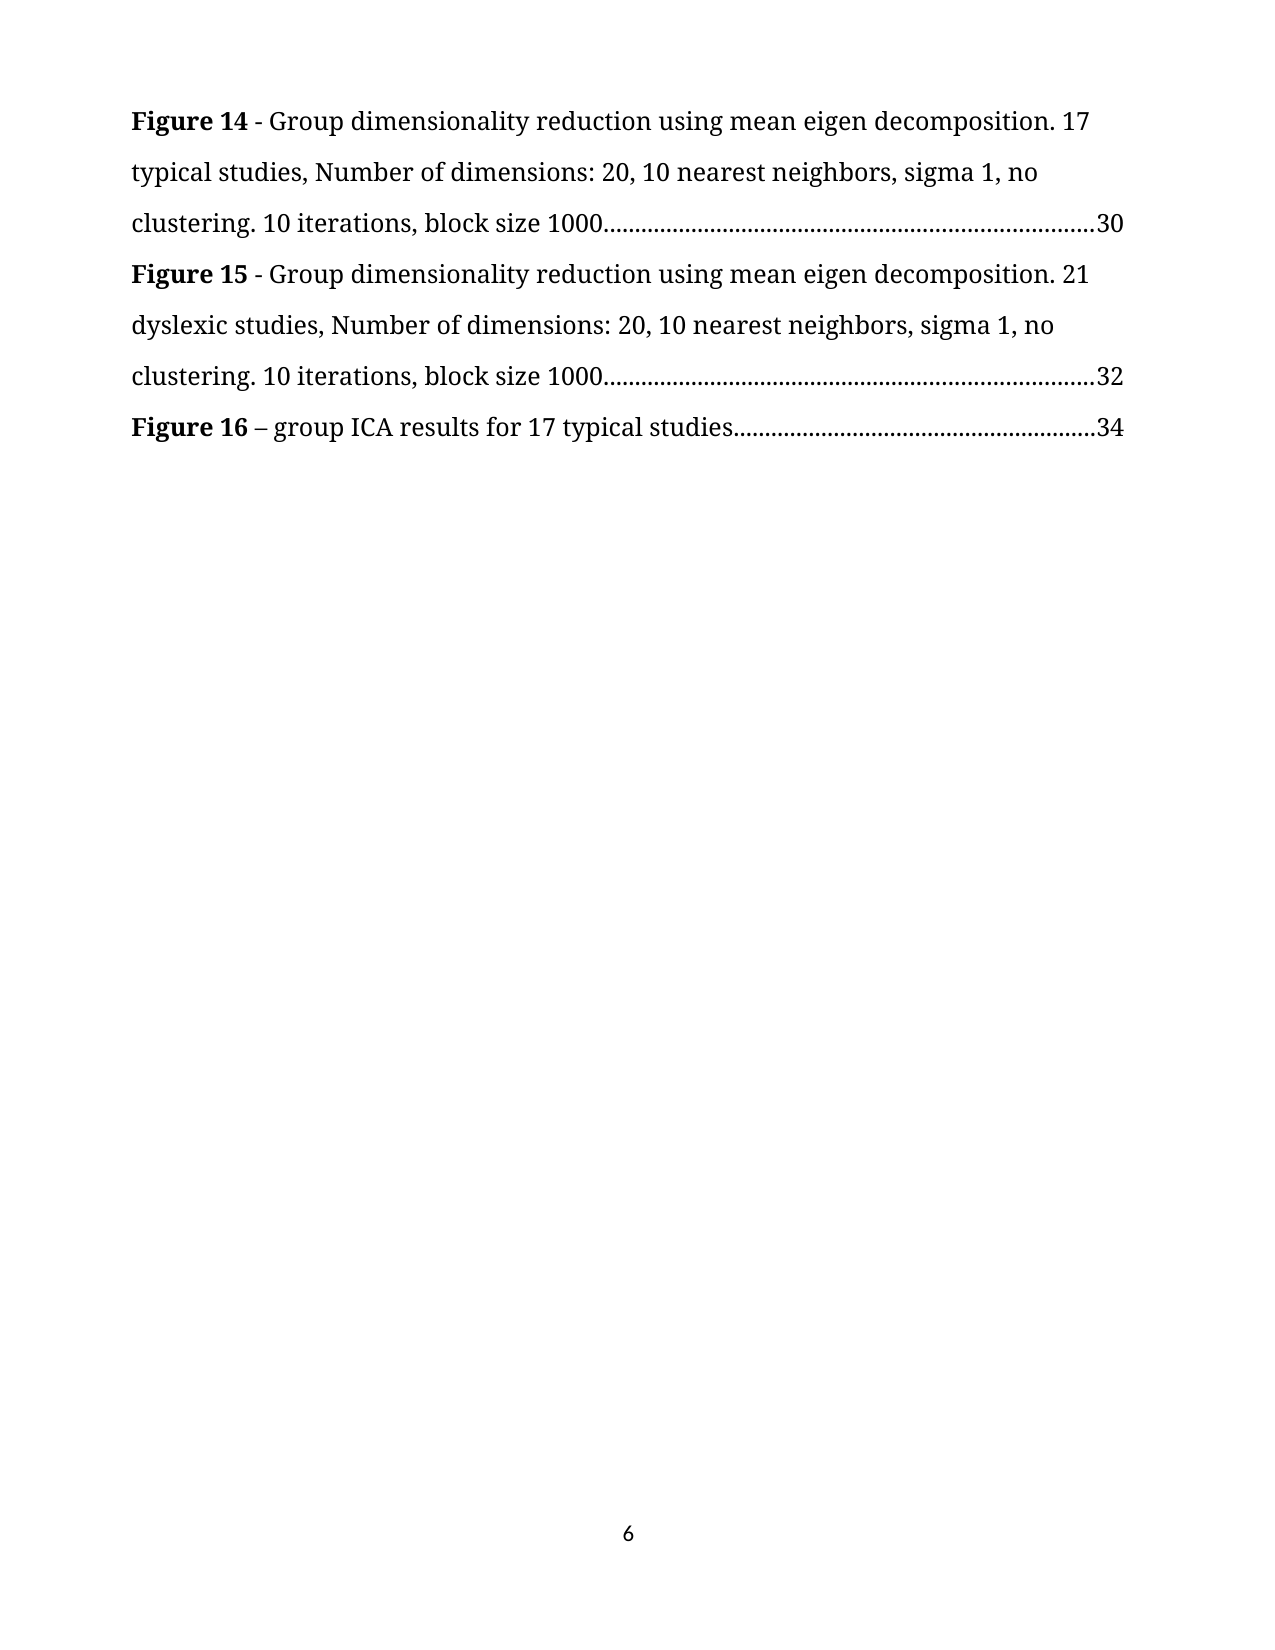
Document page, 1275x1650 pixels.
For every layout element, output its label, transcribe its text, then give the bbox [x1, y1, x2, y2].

text Figure 16 – group ICA results for 17 typical studies 34 [131, 410, 1125, 444]
text Figure 14 - Group dimensionality reduction using mean eigen decomposition. 17 typical studies, Number of dimensions: 20, 10 nearest neighbors, sigma 1, no clustering. 10 iterations, block size 1000. 30 [131, 103, 1125, 239]
text Figure 15 - Group dimensionality reduction using mean eigen decomposition. 21 dyslexic studies, Number of dimensions: 20, 10 nearest neighbors, sigma 1, no clustering. 10 iterations, block size 1000. 32 [131, 257, 1125, 393]
